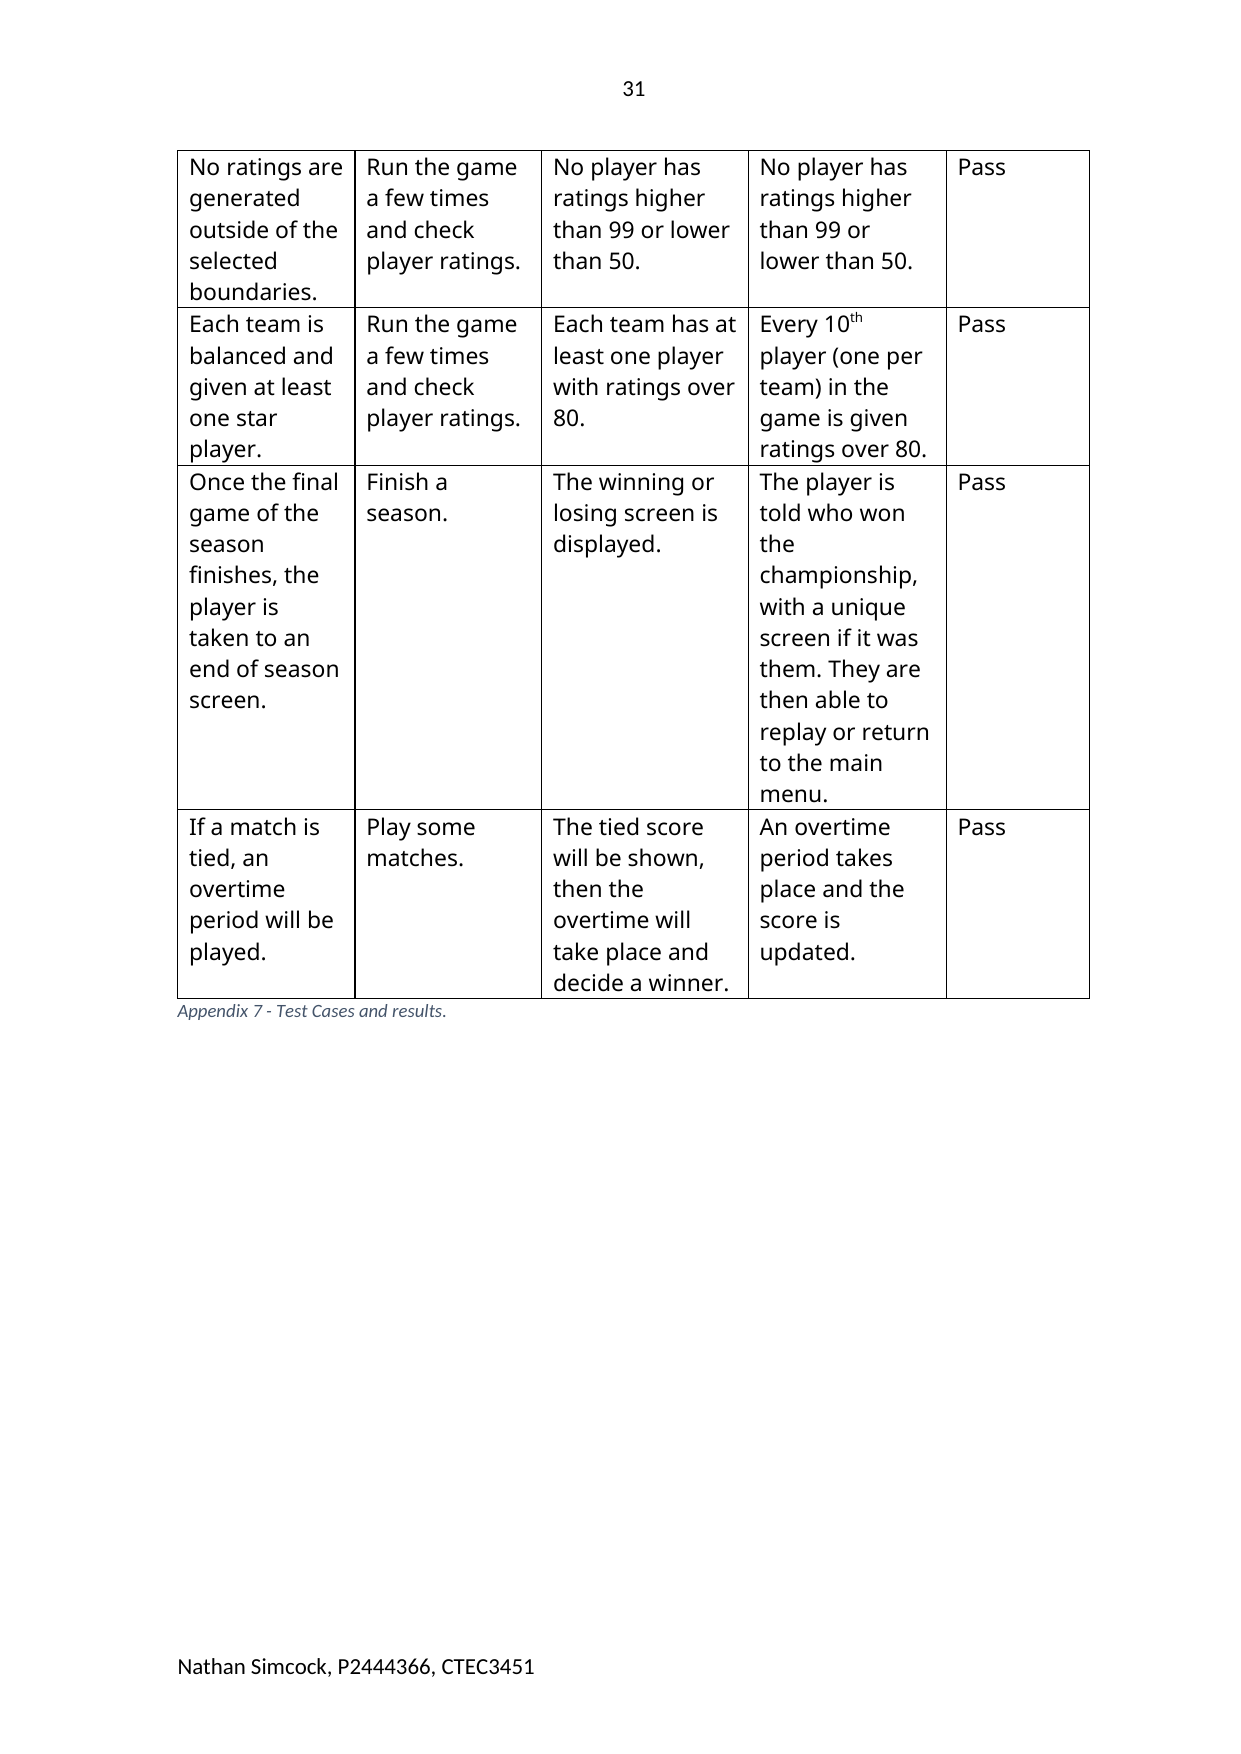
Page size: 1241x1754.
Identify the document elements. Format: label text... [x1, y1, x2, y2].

table_cell The winning or losing screen is displayed. [542, 466, 748, 809]
table_cell The player is told who won the championship, with a unique screen if it was them. They are then able to replay or return to the main menu. [749, 466, 946, 809]
table_cell Finish a season. [356, 466, 541, 809]
table_cell Pass [947, 810, 1089, 998]
table_cell Every 10th player (one per team) in the game is given ratings over 80. [749, 308, 946, 464]
table_cell No ratings are generated outside of the selected boundaries. [178, 151, 354, 307]
table_cell Pass [947, 151, 1089, 307]
table_cell Pass [947, 466, 1089, 809]
table_cell Each team is balanced and given at least one star player. [178, 308, 354, 464]
table_cell Pass [947, 308, 1089, 464]
table_cell Each team has at least one player with ratings over 80. [542, 308, 748, 464]
table_cell The tied score will be shown, then the overtime will take place and decide a winner. [542, 810, 748, 998]
table_cell Run the game a few times and check player ratings. [356, 308, 541, 464]
table_cell If a match is tied, an overtime period will be played. [178, 810, 354, 998]
table_cell Play some matches. [356, 810, 541, 998]
table_cell An overtime period takes place and the score is updated. [749, 810, 946, 998]
table_cell Once the final game of the season finishes, the player is taken to an end of season screen. [178, 466, 354, 809]
table_cell No player has ratings higher than 99 or lower than 50. [749, 151, 946, 307]
table_cell No player has ratings higher than 99 or lower than 50. [542, 151, 748, 307]
table_cell Run the game a few times and check player ratings. [356, 151, 541, 307]
